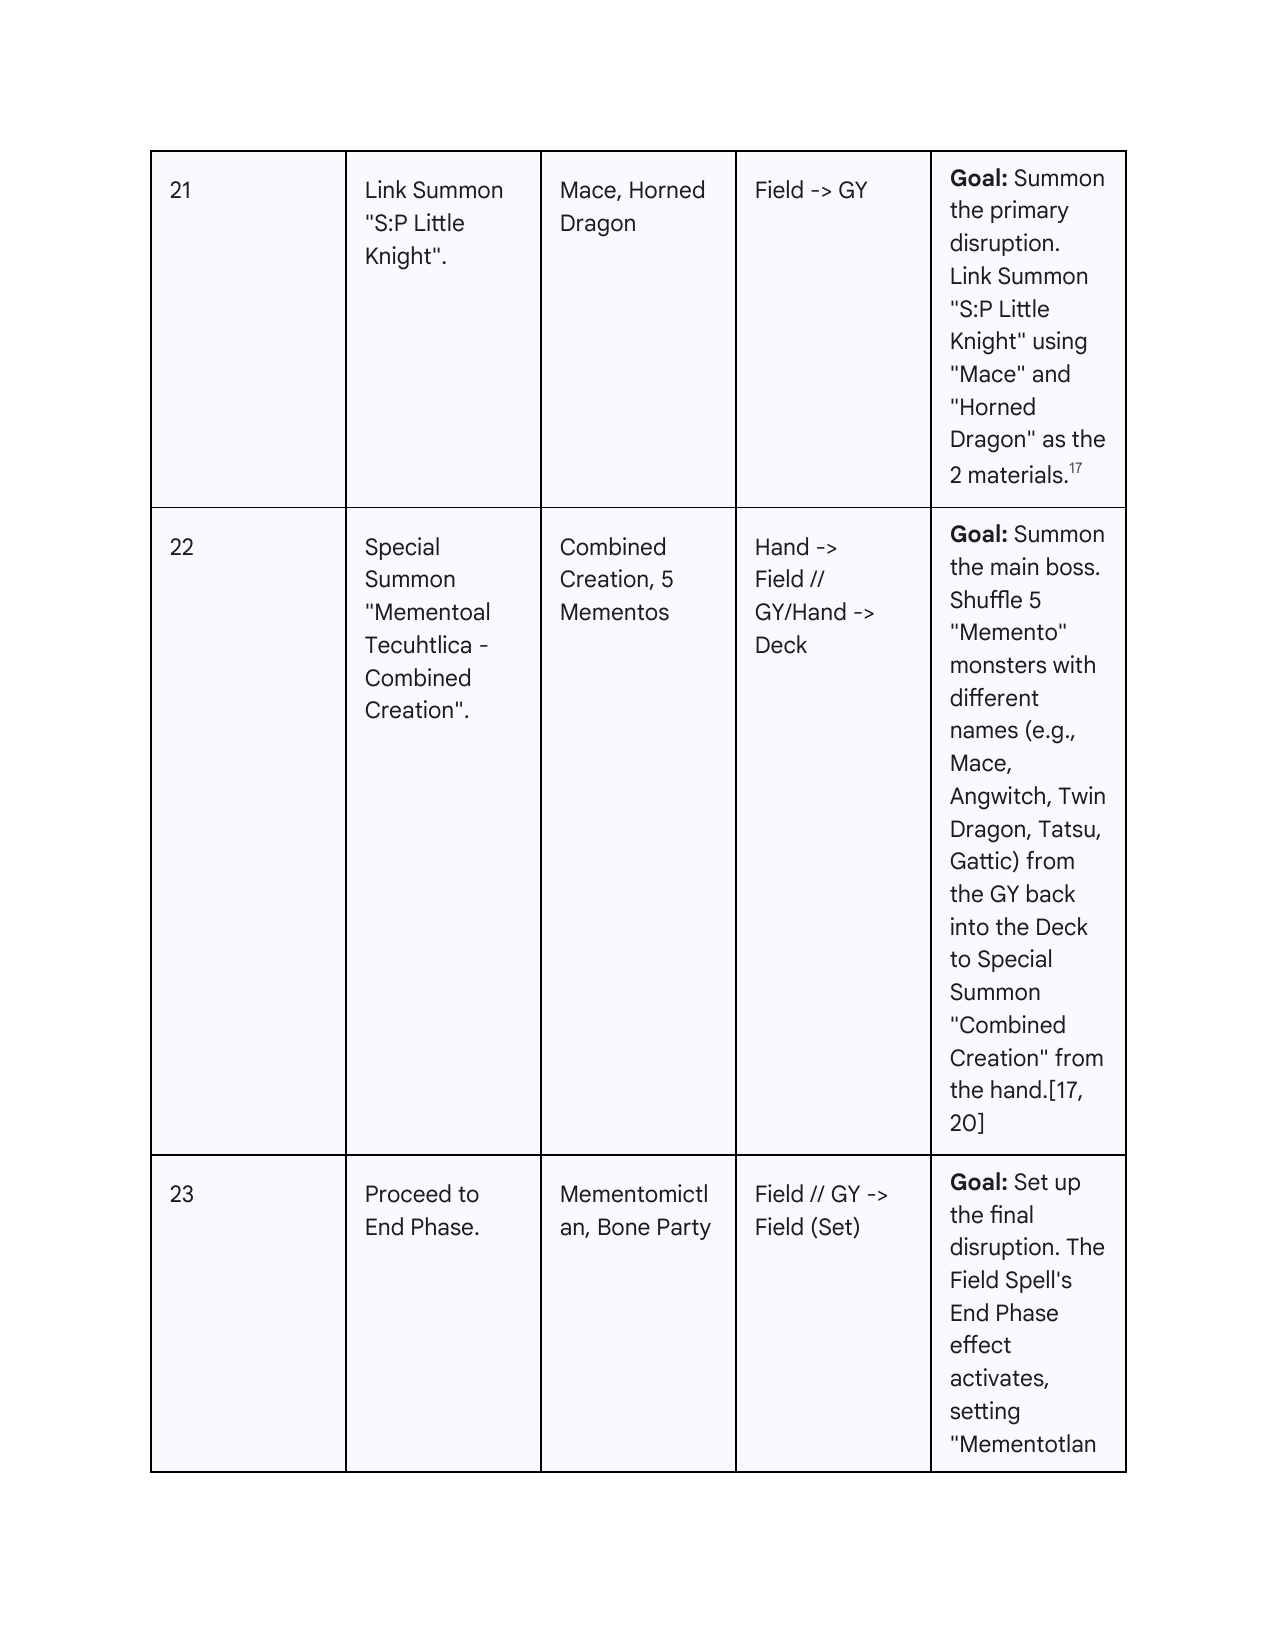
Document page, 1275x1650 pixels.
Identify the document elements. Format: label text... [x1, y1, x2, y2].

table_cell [347, 1156, 540, 1471]
table_cell Goal: Summon the main boss. Shuffle 5 "Memento" monsters with different names (e.g., Mace, Angwitch, Twin Dragon, Tatsu, Gattic) from the GY back into the Deck to Special Summon "Combined Creation" from the hand.[17, 20] [932, 508, 1125, 1154]
table_cell Field -> GY [737, 152, 930, 506]
table_cell 23 [152, 1156, 345, 1471]
table_cell Goal: Summon the primary disruption. Link Summon "S:P Little Knight" using "Mace" and "Horned Dragon" as the 2 materials.17 [932, 152, 1125, 506]
table_cell Hand -> Field // GY/Hand -> Deck [737, 508, 930, 1154]
table_cell Combined Creation, 5 Mementos [542, 508, 735, 1154]
table_cell Link Summon "S:P Little Knight". [347, 152, 540, 506]
table_cell Mace, Horned Dragon [542, 152, 735, 506]
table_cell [542, 1156, 735, 1471]
table_cell 22 [152, 508, 345, 1154]
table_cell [737, 1156, 930, 1471]
table_cell Special Summon "Mementoal Tecuhtlica - Combined Creation". [347, 508, 540, 1154]
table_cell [932, 1156, 1125, 1471]
table_cell 21 [152, 152, 345, 506]
